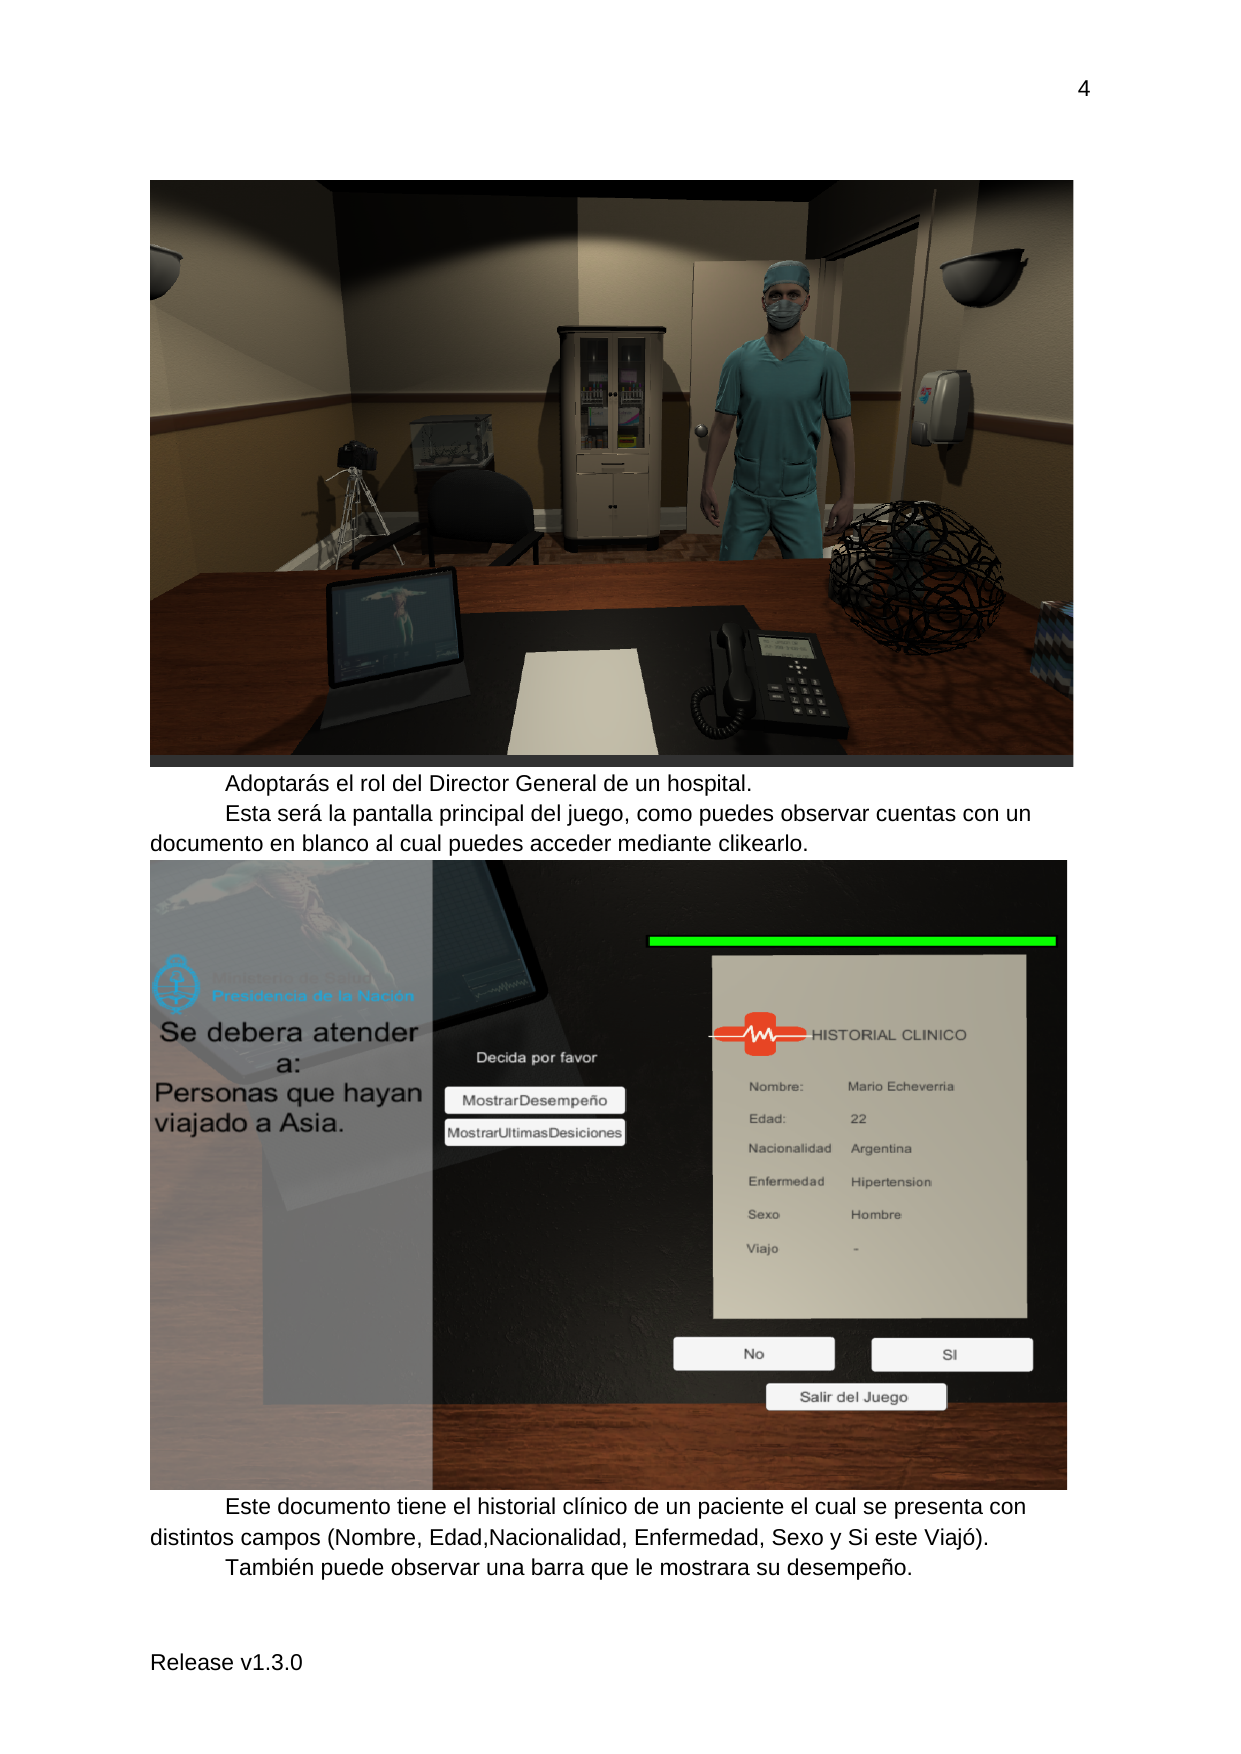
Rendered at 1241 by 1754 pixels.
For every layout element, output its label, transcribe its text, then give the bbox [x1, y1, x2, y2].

picture [150, 180, 1074, 767]
text Esta será la pantalla principal del juego, como puedes observar cuentas con un documento en blanco al cual puedes acceder mediante clikearlo. [150, 800, 1090, 857]
picture [150, 860, 1068, 1490]
text También puede observar una barra que le mostrara su desempeño. [150, 1554, 1090, 1580]
text Adoptarás el rol del Director General de un hospital. [150, 770, 1090, 796]
text Este documento tiene el historial clínico de un paciente el cual se presenta con distintos campos (Nombre, Edad,Nacionalidad, Enfermedad, Sexo y Si este Viajó). [150, 1493, 1090, 1550]
